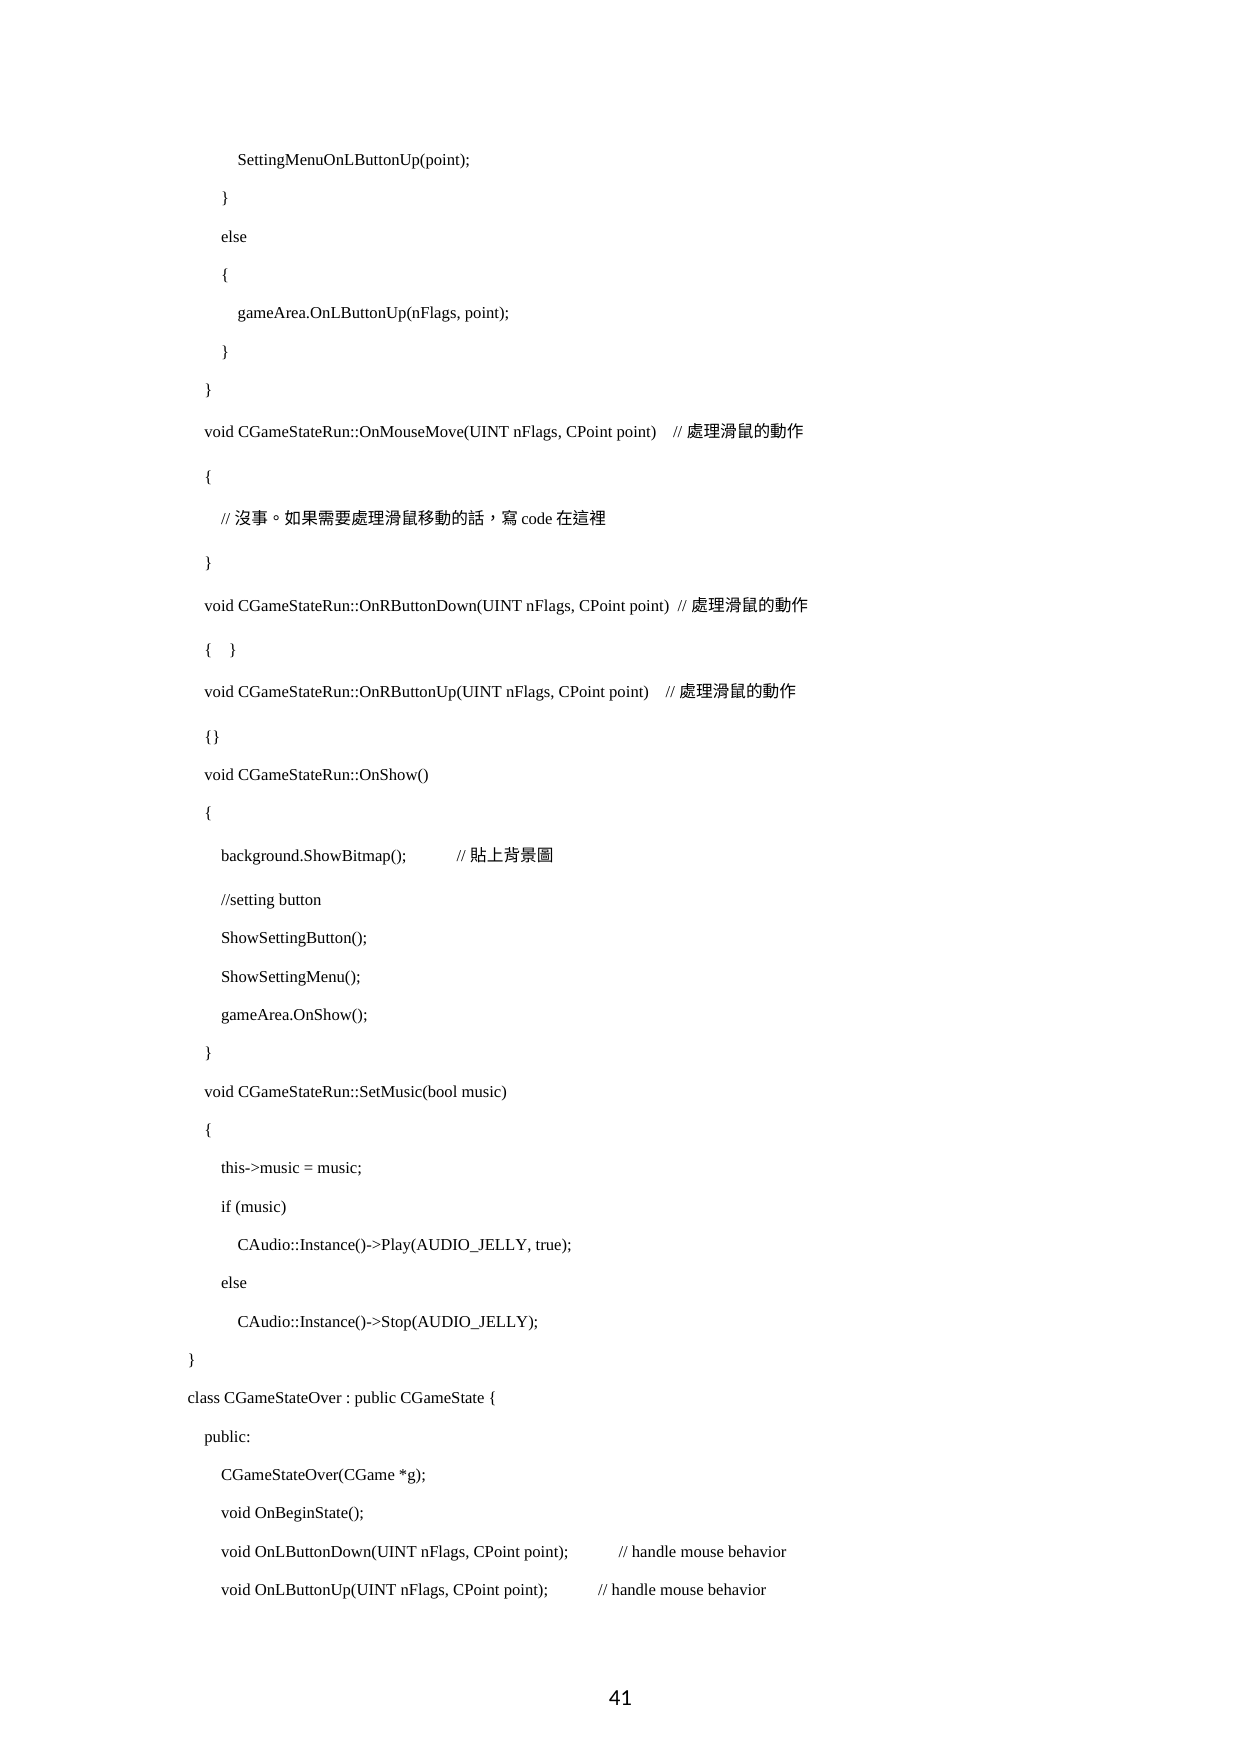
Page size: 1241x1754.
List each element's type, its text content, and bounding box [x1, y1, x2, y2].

list gameArea.OnShow(); [187, 1005, 1053, 1024]
list void OnLButtonDown(UINT nFlags, CPoint point); // handle mouse behavior [187, 1542, 1053, 1561]
list } [187, 380, 1053, 399]
list ShowSettingMenu(); [187, 967, 1053, 986]
list } [187, 1043, 1053, 1062]
list CAudio::Instance()->Play(AUDIO_JELLY, true); [187, 1235, 1053, 1254]
list void CGameStateRun::OnShow() [187, 765, 1053, 784]
list { [187, 803, 1053, 822]
list void OnLButtonUp(UINT nFlags, CPoint point); // handle mouse behavior [187, 1580, 1053, 1599]
list void OnBeginState(); [187, 1503, 1053, 1522]
list } [187, 342, 1053, 361]
list //setting button [187, 890, 1053, 909]
list public: [187, 1427, 1053, 1446]
list void CGameStateRun::OnRButtonDown(UINT nFlags, CPoint point) // 處理滑鼠的動作 [187, 592, 1053, 616]
list this->music = music; [187, 1158, 1053, 1177]
list if (music) [187, 1197, 1053, 1216]
list CGameStateOver(CGame *g); [187, 1465, 1053, 1484]
list gameArea.OnLButtonUp(nFlags, point); [187, 303, 1053, 322]
list // 沒事。如果需要處理滑鼠移動的話，寫code在這裡 [187, 505, 1053, 529]
list else [187, 1273, 1053, 1292]
list { } [187, 640, 1053, 659]
list } [187, 1350, 1053, 1369]
list CAudio::Instance()->Stop(AUDIO_JELLY); [187, 1312, 1053, 1331]
list { [187, 467, 1053, 486]
list else [187, 227, 1053, 246]
list background.ShowBitmap(); // 貼上背景圖 [187, 842, 1053, 866]
list SettingMenuOnLButtonUp(point); [187, 150, 1053, 169]
list { [187, 1120, 1053, 1139]
list void CGameStateRun::SetMusic(bool music) [187, 1082, 1053, 1101]
list { [187, 265, 1053, 284]
list class CGameStateOver : public CGameState { [187, 1388, 1053, 1407]
list void CGameStateRun::OnMouseMove(UINT nFlags, CPoint point) // 處理滑鼠的動作 [187, 418, 1053, 442]
list {} [187, 727, 1053, 746]
list ShowSettingButton(); [187, 928, 1053, 947]
list void CGameStateRun::OnRButtonUp(UINT nFlags, CPoint point) // 處理滑鼠的動作 [187, 678, 1053, 702]
list } [187, 553, 1053, 572]
list } [187, 188, 1053, 207]
